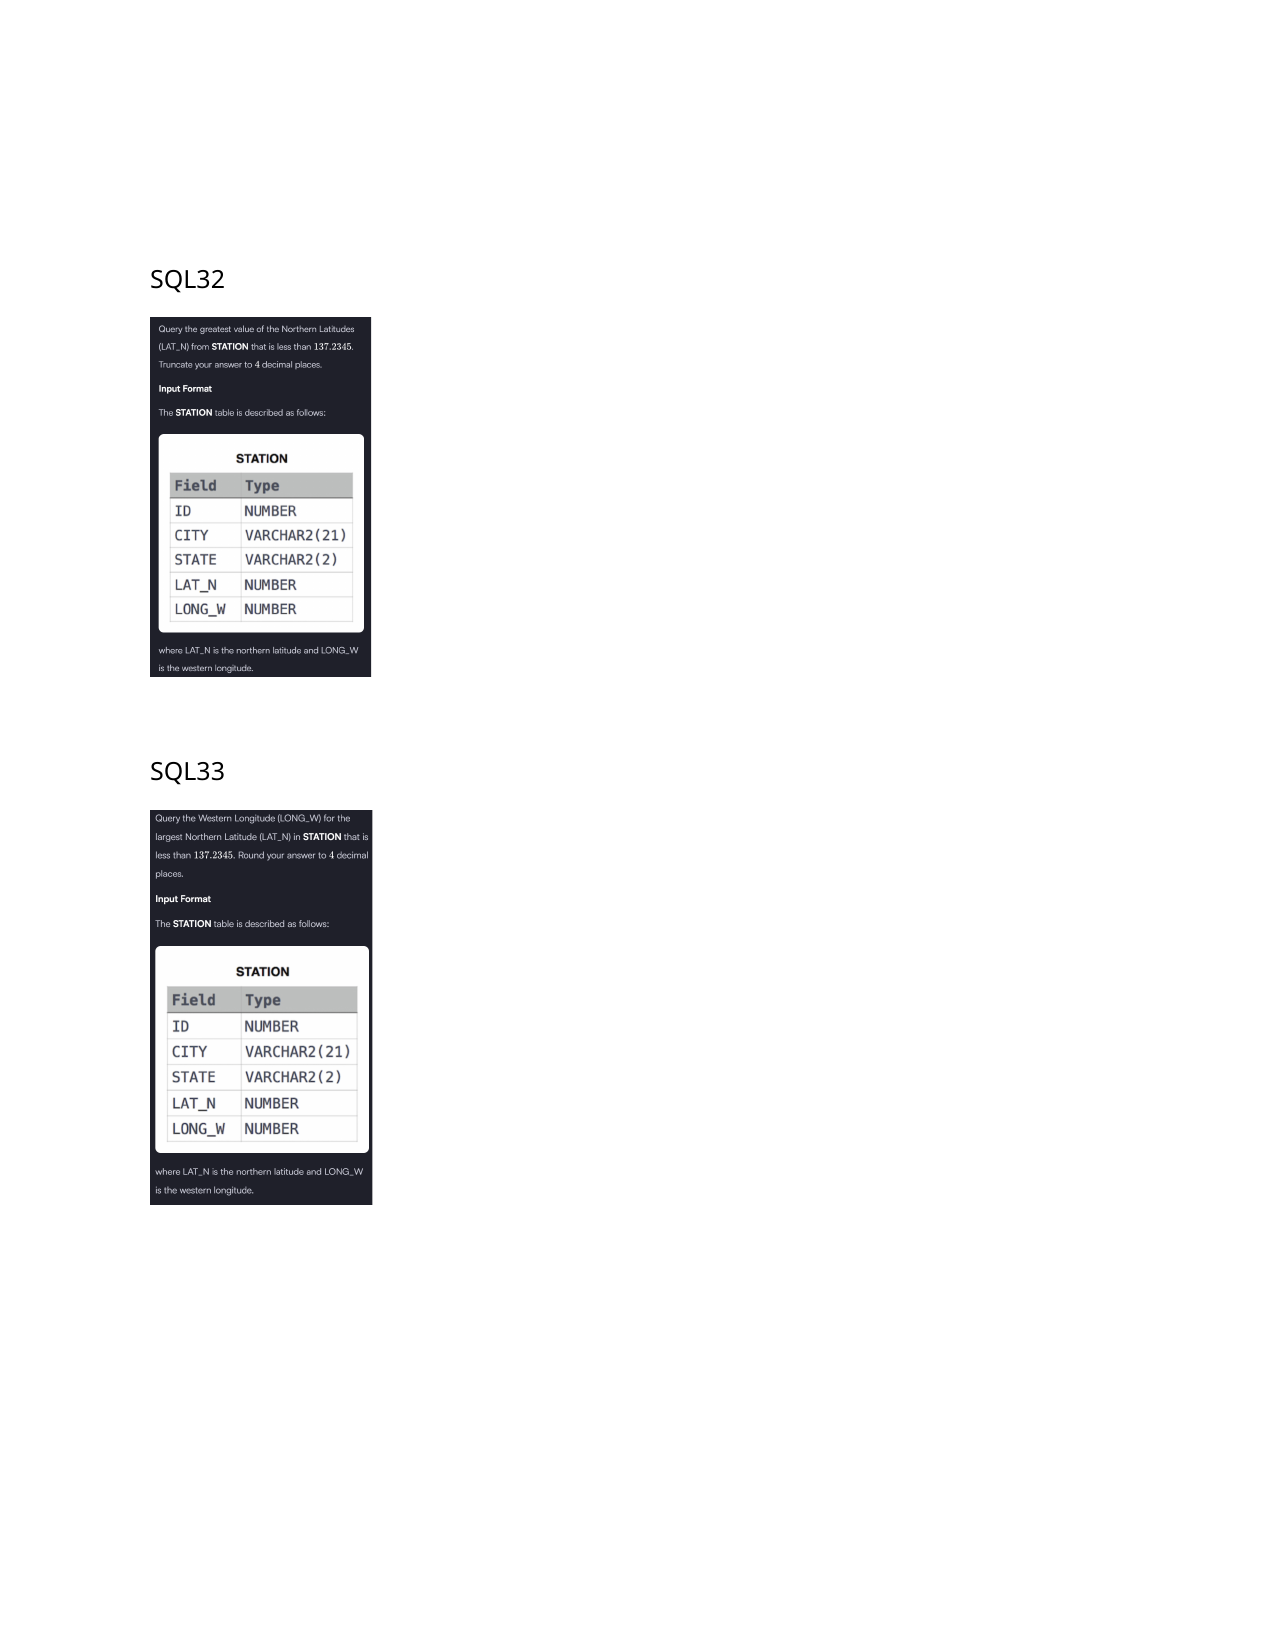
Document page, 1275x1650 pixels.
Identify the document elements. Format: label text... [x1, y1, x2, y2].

picture [150, 317, 372, 677]
picture [150, 810, 373, 1205]
text SQL33 [150, 754, 1125, 788]
text SQL32 [150, 262, 1125, 296]
